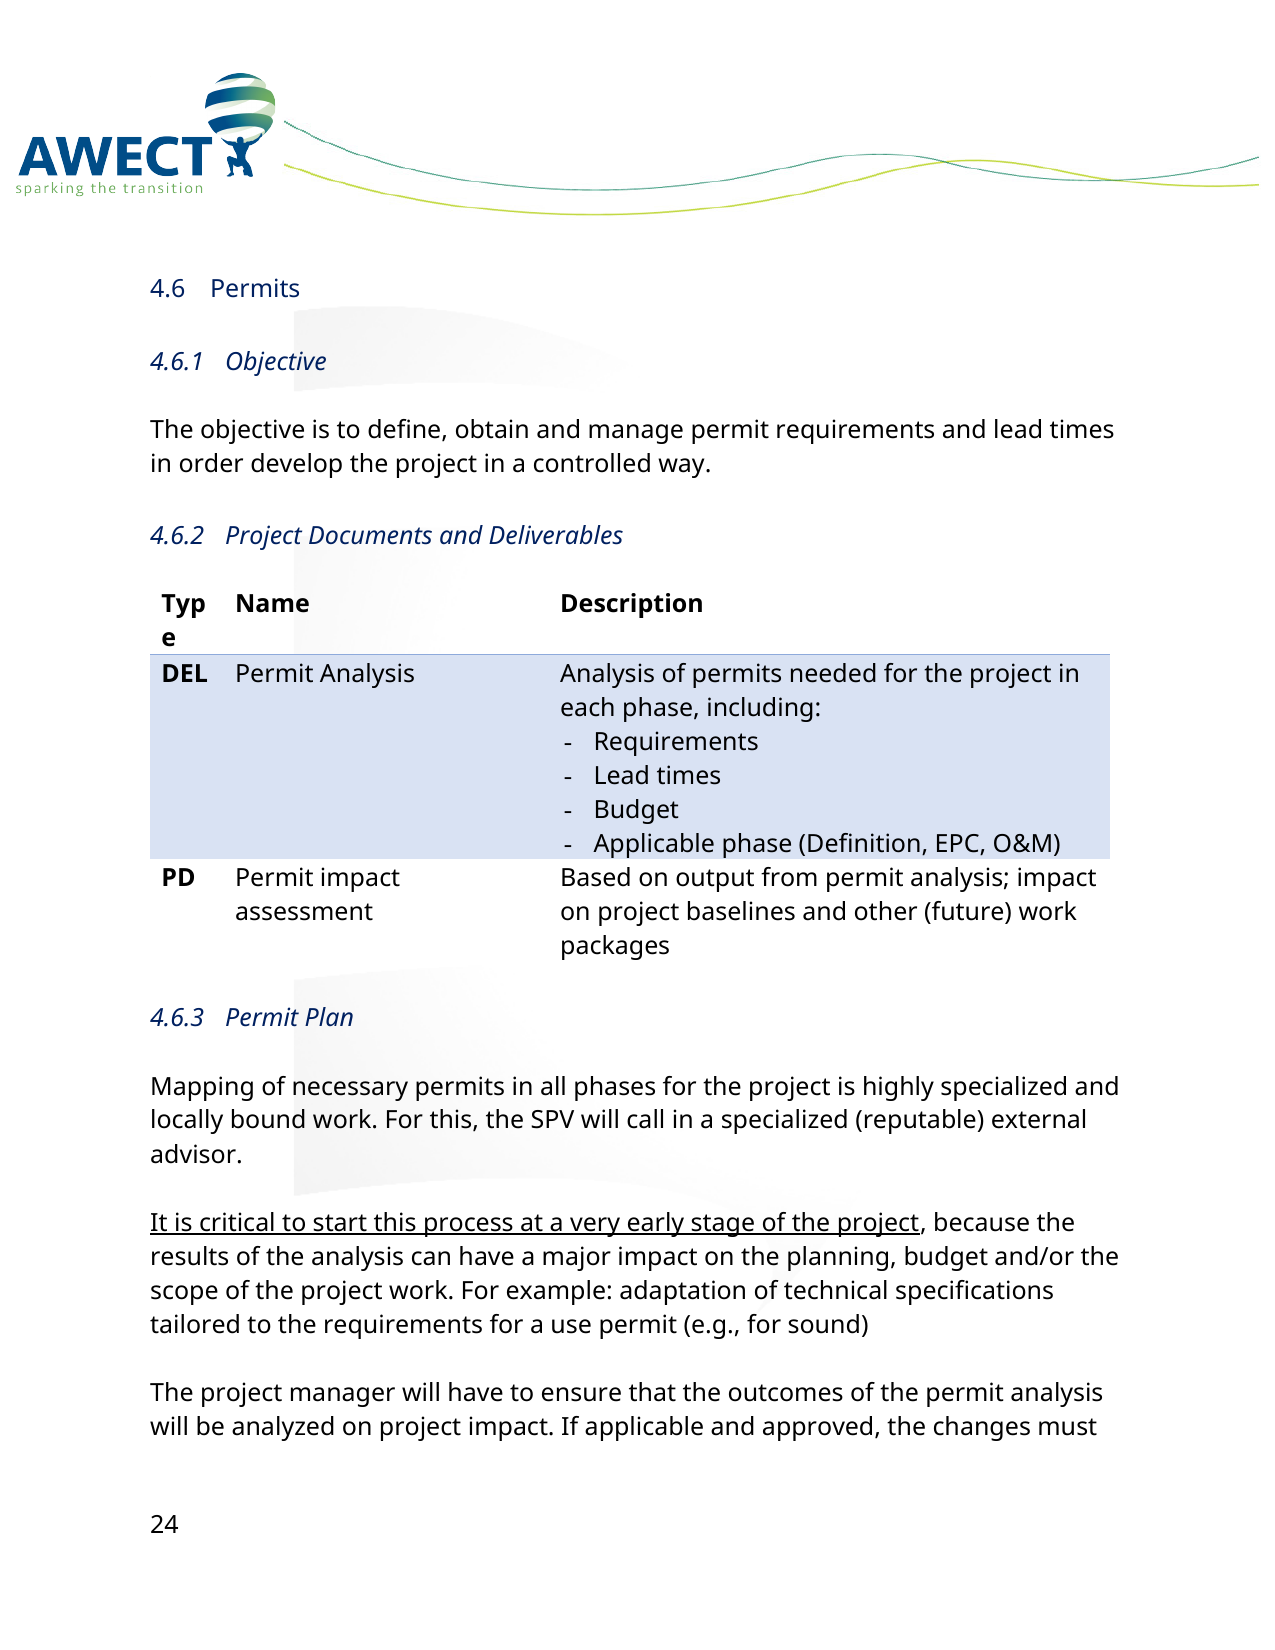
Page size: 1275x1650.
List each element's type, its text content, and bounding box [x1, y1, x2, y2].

table_cell DEL [150, 655, 224, 859]
table_cell Analysis of permits needed for the project in each phase, including: Requirements Lead times Budget Applicable phase (Definition, EPC, O&M) [549, 655, 1110, 859]
table_cell PD [150, 860, 224, 962]
table_cell Permit Analysis [224, 655, 549, 859]
subtitle Permit Plan [150, 1000, 1125, 1034]
text It is critical to start this process at a very early stage of the project, because the results of the analysis can have a major impact on the planning, budget and/or the scope of the project work. For example: adaptation of technical specifications tailored to the requirements for a use permit (e.g., for sound) [150, 1204, 1125, 1341]
subtitle Objective [150, 343, 1125, 377]
table_header Name [224, 586, 549, 654]
text Mapping of necessary permits in all phases for the project is highly specialized and locally bound work. For this, the SPV will call in a specialized (reputable) external advisor. [150, 1068, 1125, 1170]
subtitle Project Documents and Deliverables [150, 518, 1125, 552]
picture [15, 73, 1265, 221]
text The objective is to define, obtain and manage permit requirements and lead times in order develop the project in a controlled way. [150, 412, 1125, 480]
table_cell Based on output from permit analysis; impact on project baselines and other (future) work packages [549, 860, 1110, 962]
table_header Description [549, 586, 1110, 654]
table_header Type [150, 586, 224, 654]
table_cell Permit impact assessment [224, 860, 549, 962]
subtitle Permits [150, 271, 1125, 305]
